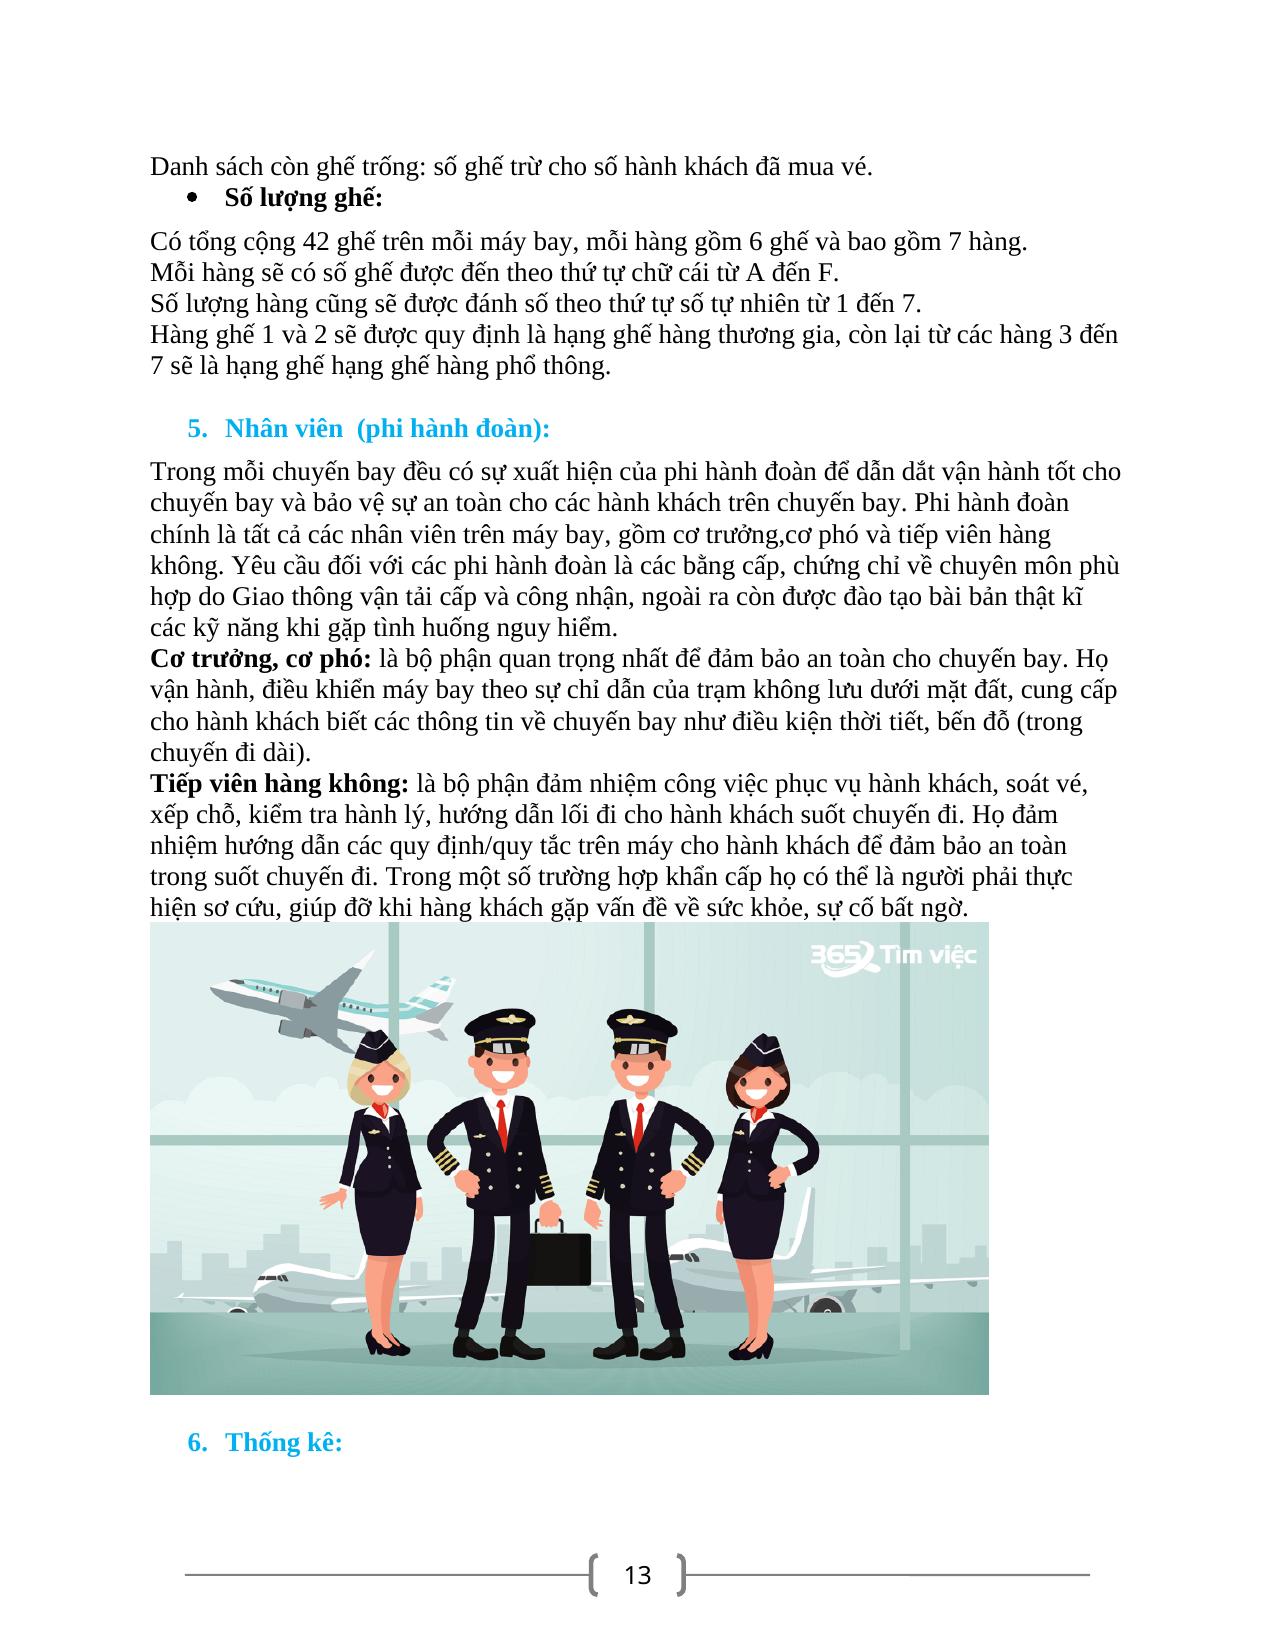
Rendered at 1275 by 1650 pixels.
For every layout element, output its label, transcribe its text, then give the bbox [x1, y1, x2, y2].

text Hàng ghế 1 và 2 sẽ được quy định là hạng ghế hàng thương gia, còn lại từ các hàng 3 đến 7 sẽ là hạng ghế hạng ghế hàng phổ thông. [150, 318, 1125, 381]
text Có tổng cộng 42 ghế trên mỗi máy bay, mỗi hàng gồm 6 ghế và bao gồm 7 hàng. [150, 225, 1125, 256]
list Nhân viên (phi hành đoàn): [187, 412, 1125, 443]
list Số lượng ghế: [187, 181, 1125, 212]
picture [150, 922, 989, 1395]
text Mỗi hàng sẽ có số ghế được đến theo thứ tự chữ cái từ A đến F. [150, 256, 1125, 287]
text Cơ trưởng, cơ phó: là bộ phận quan trọng nhất để đảm bảo an toàn cho chuyến bay. Họ vận hành, điều khiển máy bay theo sự chỉ dẫn của trạm không lưu dưới mặt đất, cung cấp cho hành khách biết các thông tin về chuyến bay như điều kiện thời tiết, bến đỗ (trong chuyến đi dài). [150, 642, 1125, 767]
list Thống kê: [187, 1426, 1125, 1457]
text Trong mỗi chuyến bay đều có sự xuất hiện của phi hành đoàn để dẫn dắt vận hành tốt cho chuyến bay và bảo vệ sự an toàn cho các hành khách trên chuyến bay. Phi hành đoàn chính là tất cả các nhân viên trên máy bay, gồm cơ trưởng,cơ phó và tiếp viên hàng không. Yêu cầu đối với các phi hành đoàn là các bằng cấp, chứng chỉ về chuyên môn phù hợp do Giao thông vận tải cấp và công nhận, ngoài ra còn được đào tạo bài bản thật kĩ các kỹ năng khi gặp tình huống nguy hiểm. [150, 455, 1125, 642]
text Số lượng hàng cũng sẽ được đánh số theo thứ tự số tự nhiên từ 1 đến 7. [150, 287, 1125, 318]
text Danh sách còn ghế trống: số ghế trừ cho số hành khách đã mua vé. [150, 150, 1125, 181]
text Tiếp viên hàng không: là bộ phận đảm nhiệm công việc phục vụ hành khách, soát vé, xếp chỗ, kiểm tra hành lý, hướng dẫn lối đi cho hành khách suốt chuyến đi. Họ đảm nhiệm hướng dẫn các quy định/quy tắc trên máy cho hành khách để đảm bảo an toàn trong suốt chuyến đi. Trong một số trường hợp khẩn cấp họ có thể là người phải thực hiện sơ cứu, giúp đỡ khi hàng khách gặp vấn đề về sức khỏe, sự cố bất ngờ. [150, 767, 1125, 923]
